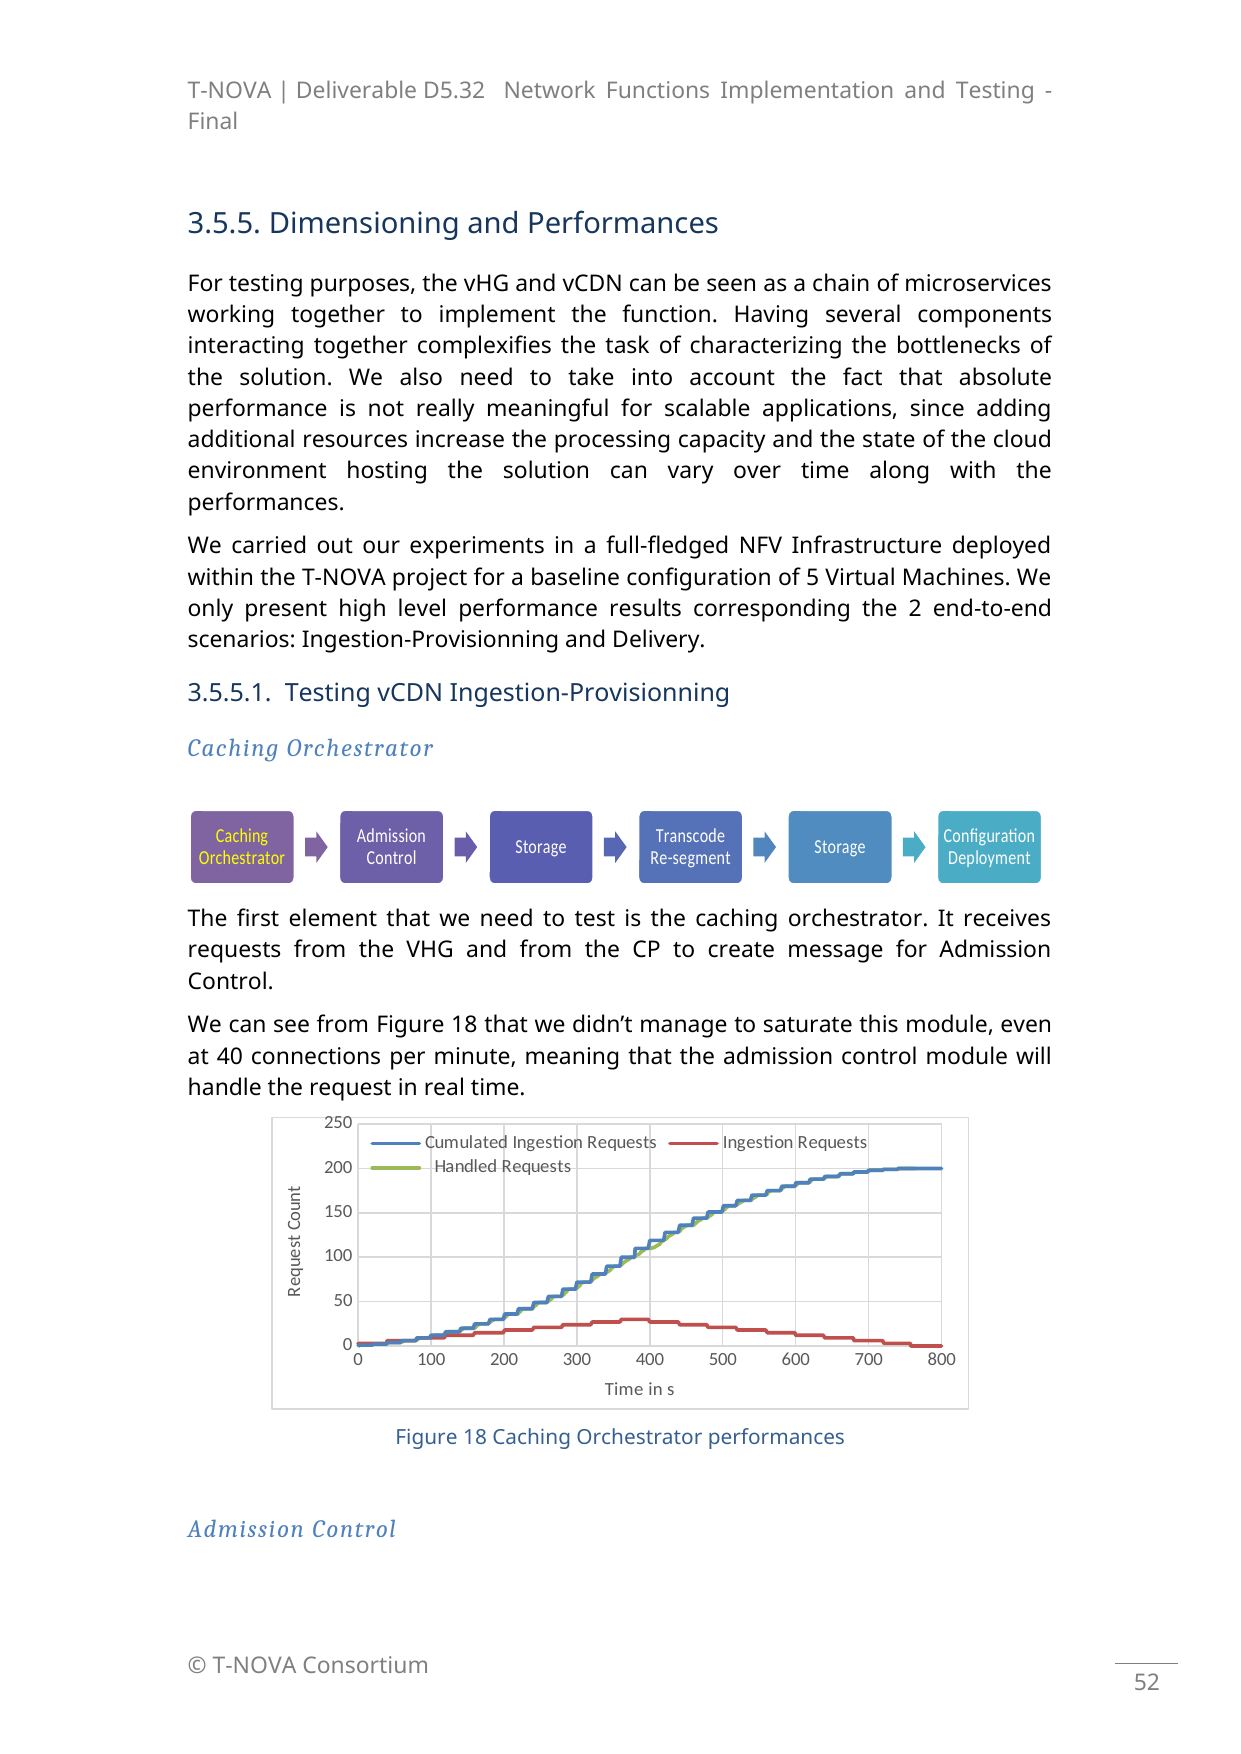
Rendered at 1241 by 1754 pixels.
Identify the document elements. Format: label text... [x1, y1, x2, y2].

text We carried out our experiments in a full-fledged NFV Infrastructure deployed within the T-NOVA project for a baseline configuration of 5 Virtual Machines. We only present high level performance results corresponding the 2 end-to-end scenarios: Ingestion-Provisionning and Delivery. [187, 529, 1053, 654]
text We can see from Figure 18 that we didn’t manage to saturate this module, even at 40 connections per minute, meaning that the admission control module will handle the request in real time. [187, 1008, 1053, 1102]
subtitle Caching Orchestrator [187, 734, 1053, 763]
subtitle Dimensioning and Performances [187, 202, 1053, 242]
text Figure 18 Caching Orchestrator performances [187, 1422, 1053, 1451]
text For testing purposes, the vHG and vCDN can be seen as a chain of microservices working together to implement the function. Having several components interacting together complexifies the task of characterizing the bottlenecks of the solution. We also need to take into account the fact that absolute performance is not really meaningful for scalable applications, since adding additional resources increase the processing capacity and the state of the cloud environment hosting the solution can vary over time along with the performances. [187, 267, 1053, 517]
subtitle Admission Control [187, 1515, 1053, 1544]
subtitle Testing vCDN Ingestion-Provisionning [187, 675, 1053, 709]
text The first element that we need to test is the caching orchestrator. It receives requests from the VHG and from the CP to create message for Admission Control. [187, 902, 1053, 996]
